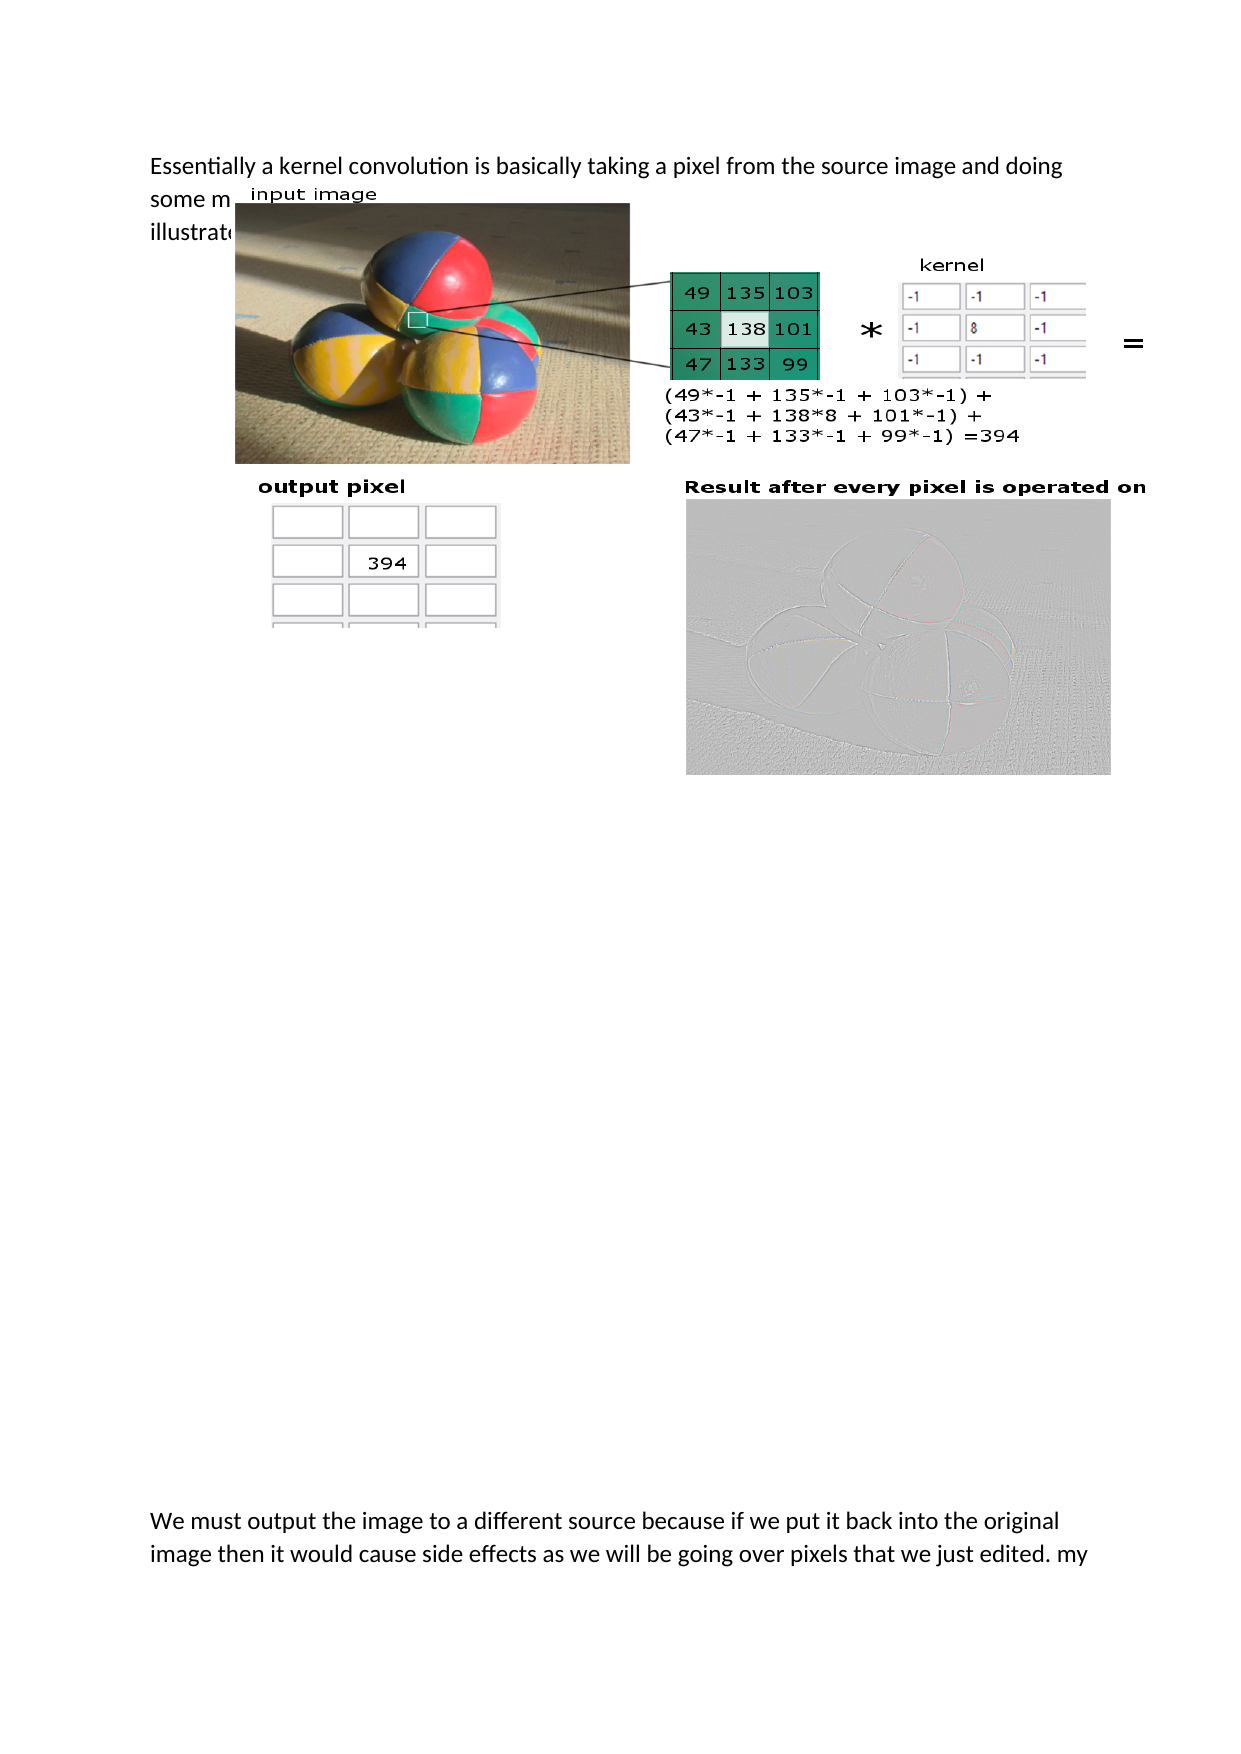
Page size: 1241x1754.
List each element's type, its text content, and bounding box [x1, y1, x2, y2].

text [150, 1505, 1090, 1568]
picture [231, 180, 1202, 775]
text Essentially a kernel convolution is basically taking a pixel from the source image and doing some multiplication with nearest neighbours and outputting it to a target source (as illustrated in fig 1). [150, 150, 1090, 246]
